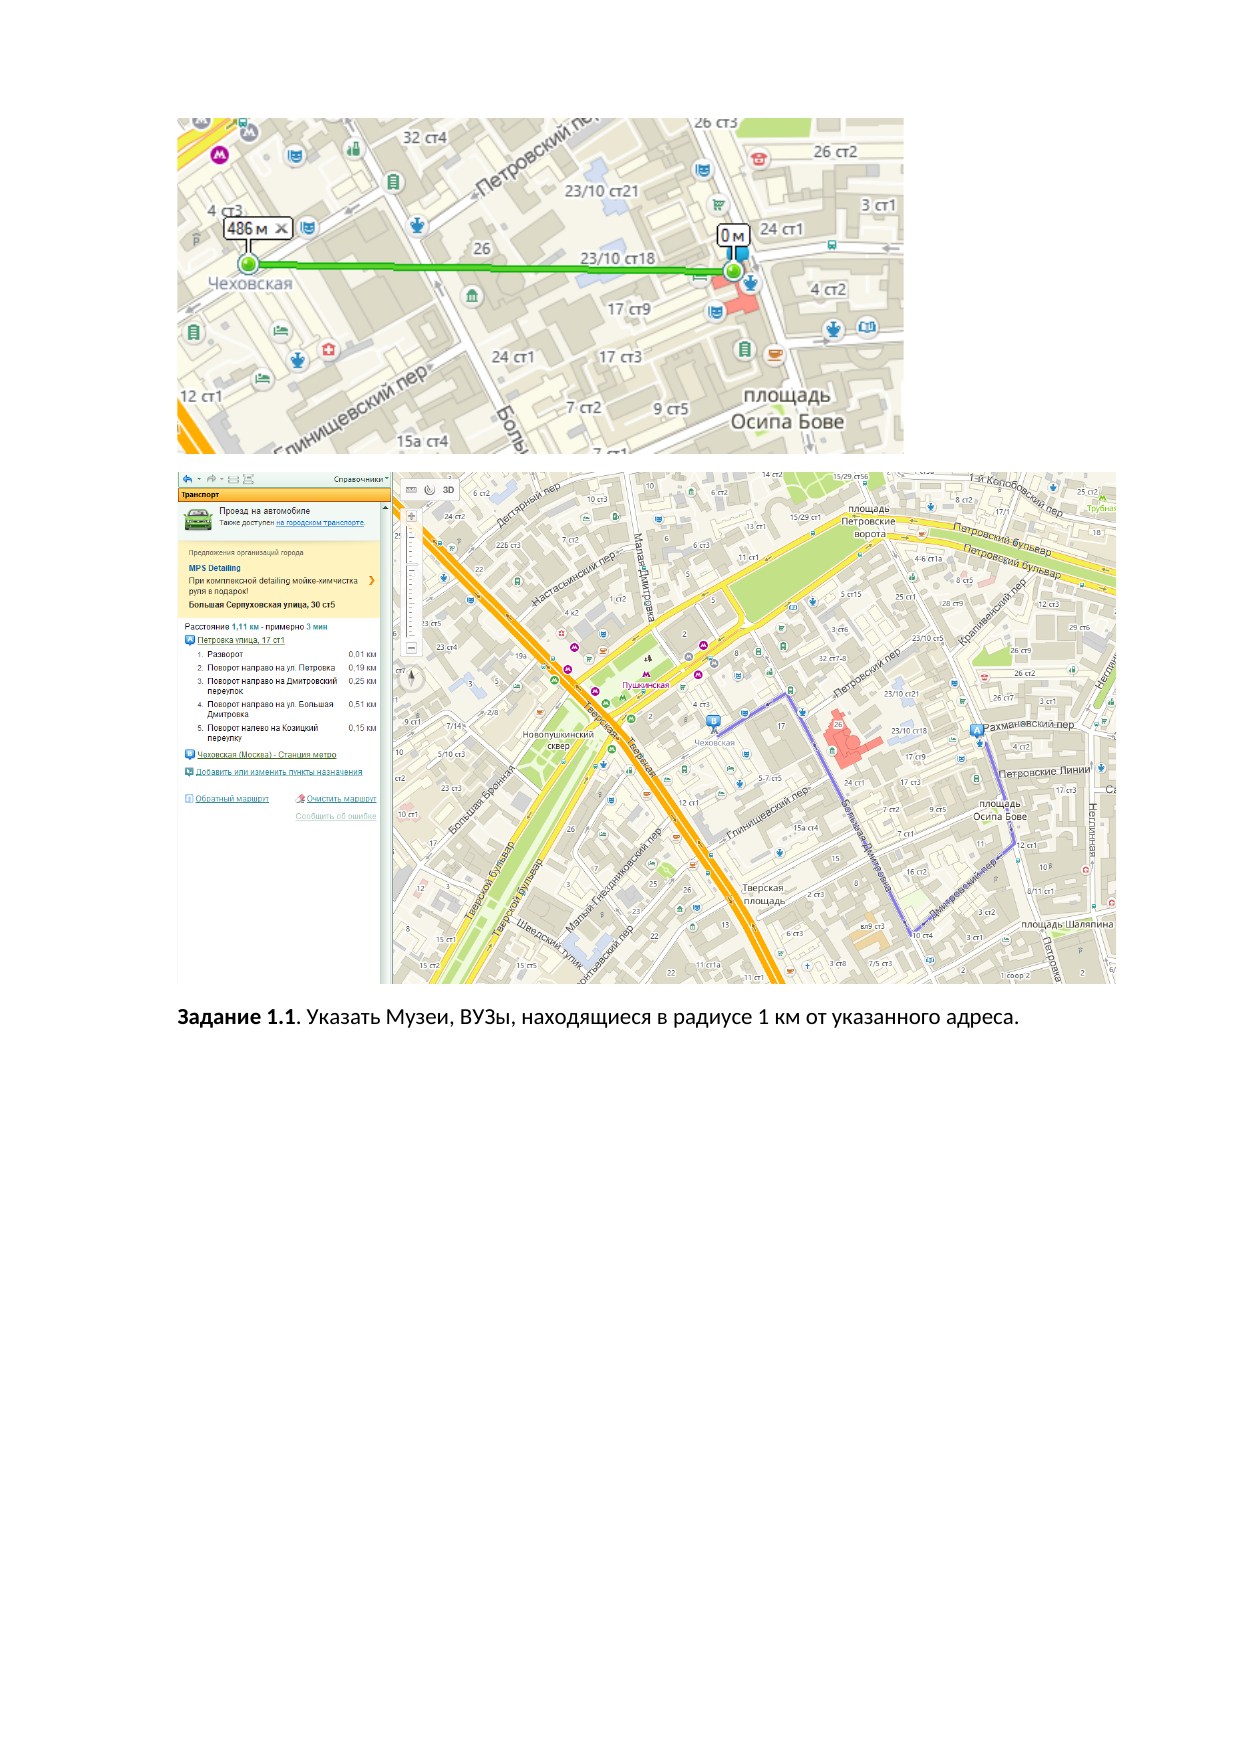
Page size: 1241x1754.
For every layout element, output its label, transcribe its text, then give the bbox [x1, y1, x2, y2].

text Задание 1.1. Указать Музеи, ВУЗы, находящиеся в радиусе 1 км от указанного адреса. [177, 1002, 1152, 1030]
picture [177, 118, 904, 454]
picture [177, 472, 1117, 984]
